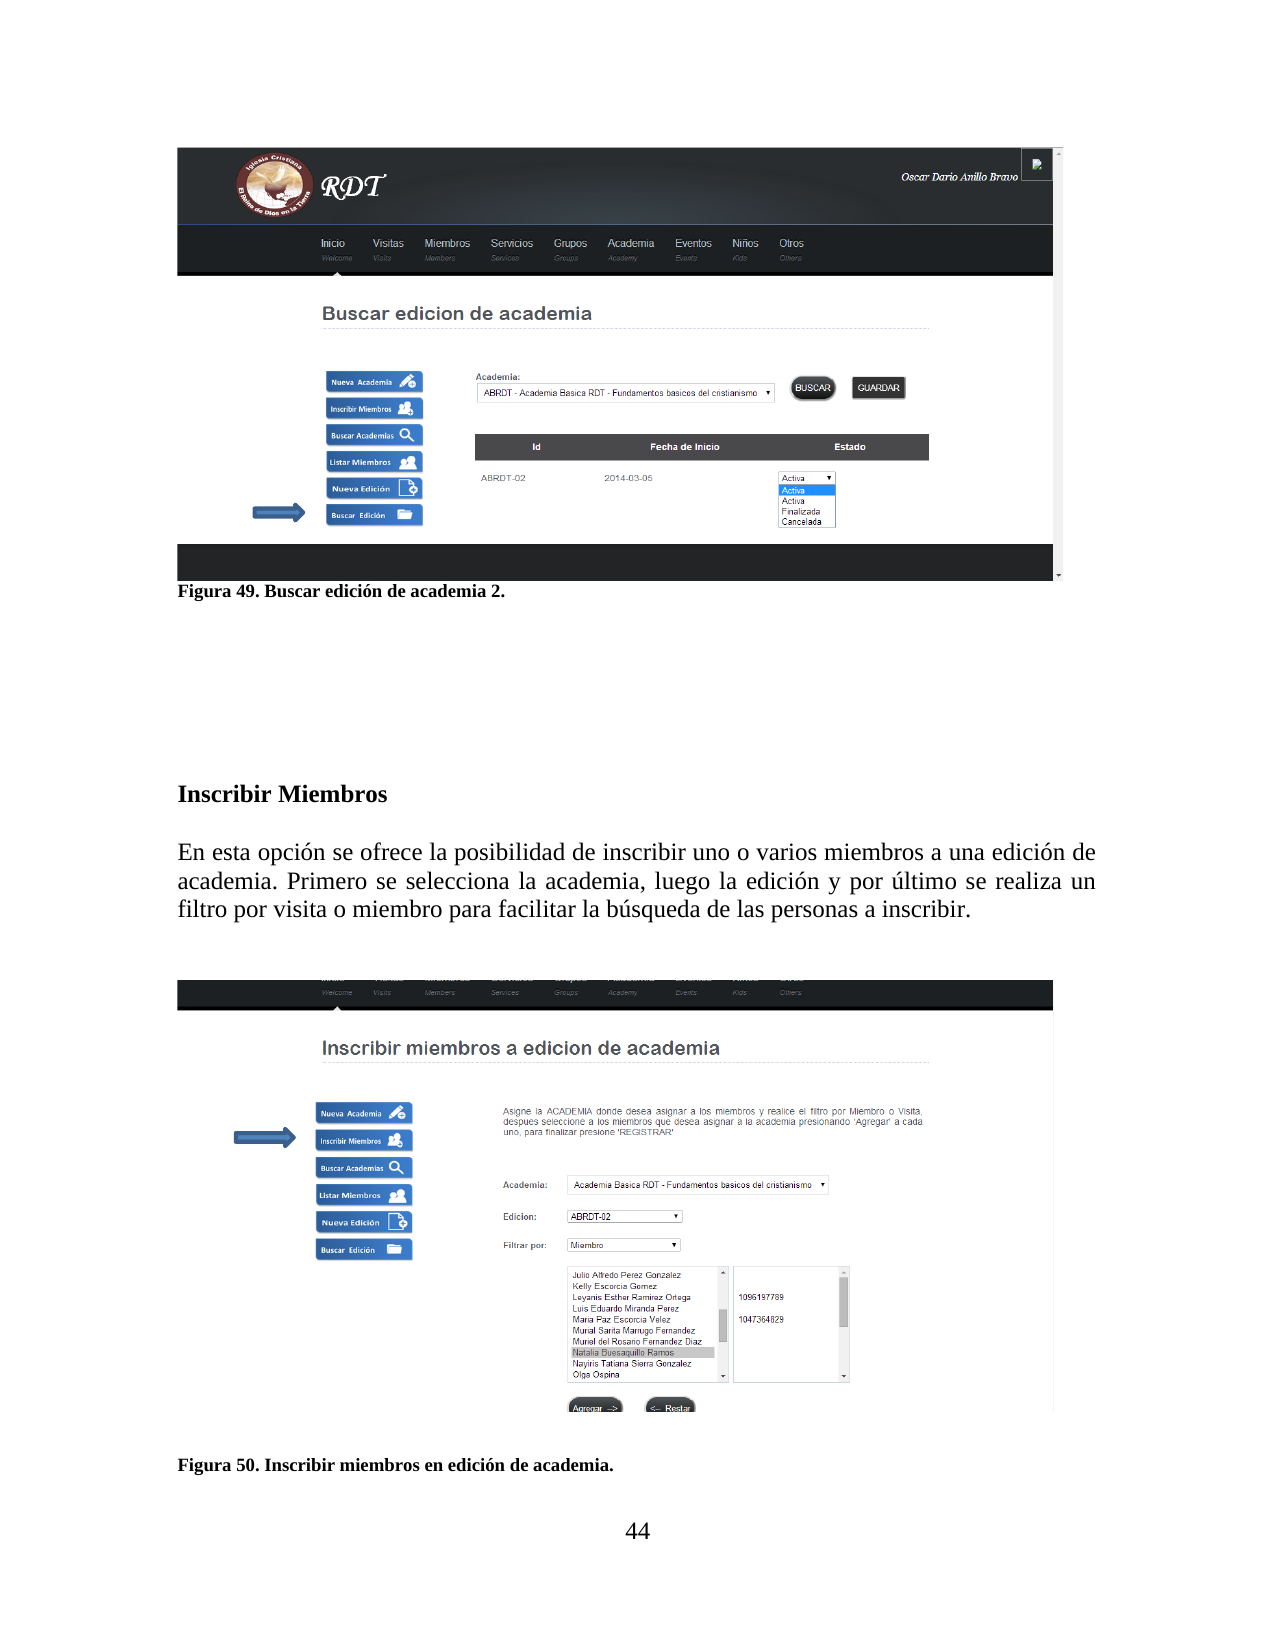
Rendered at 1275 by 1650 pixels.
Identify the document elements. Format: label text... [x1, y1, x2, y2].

text En esta opción se ofrece la posibilidad de inscribir uno o varios miembros a una edición de academia. Primero se selecciona la academia, luego la edición y por último se realiza un filtro por visita o miembro para facilitar la búsqueda de las personas a inscribir. [177, 837, 1098, 923]
text Figura 49. Buscar edición de academia 2. [177, 580, 1098, 602]
subtitle Inscribir Miembros [177, 779, 1098, 808]
picture [177, 147, 1064, 581]
picture [177, 980, 1054, 1412]
text Figura 50. Inscribir miembros en edición de academia. [177, 1454, 1098, 1476]
